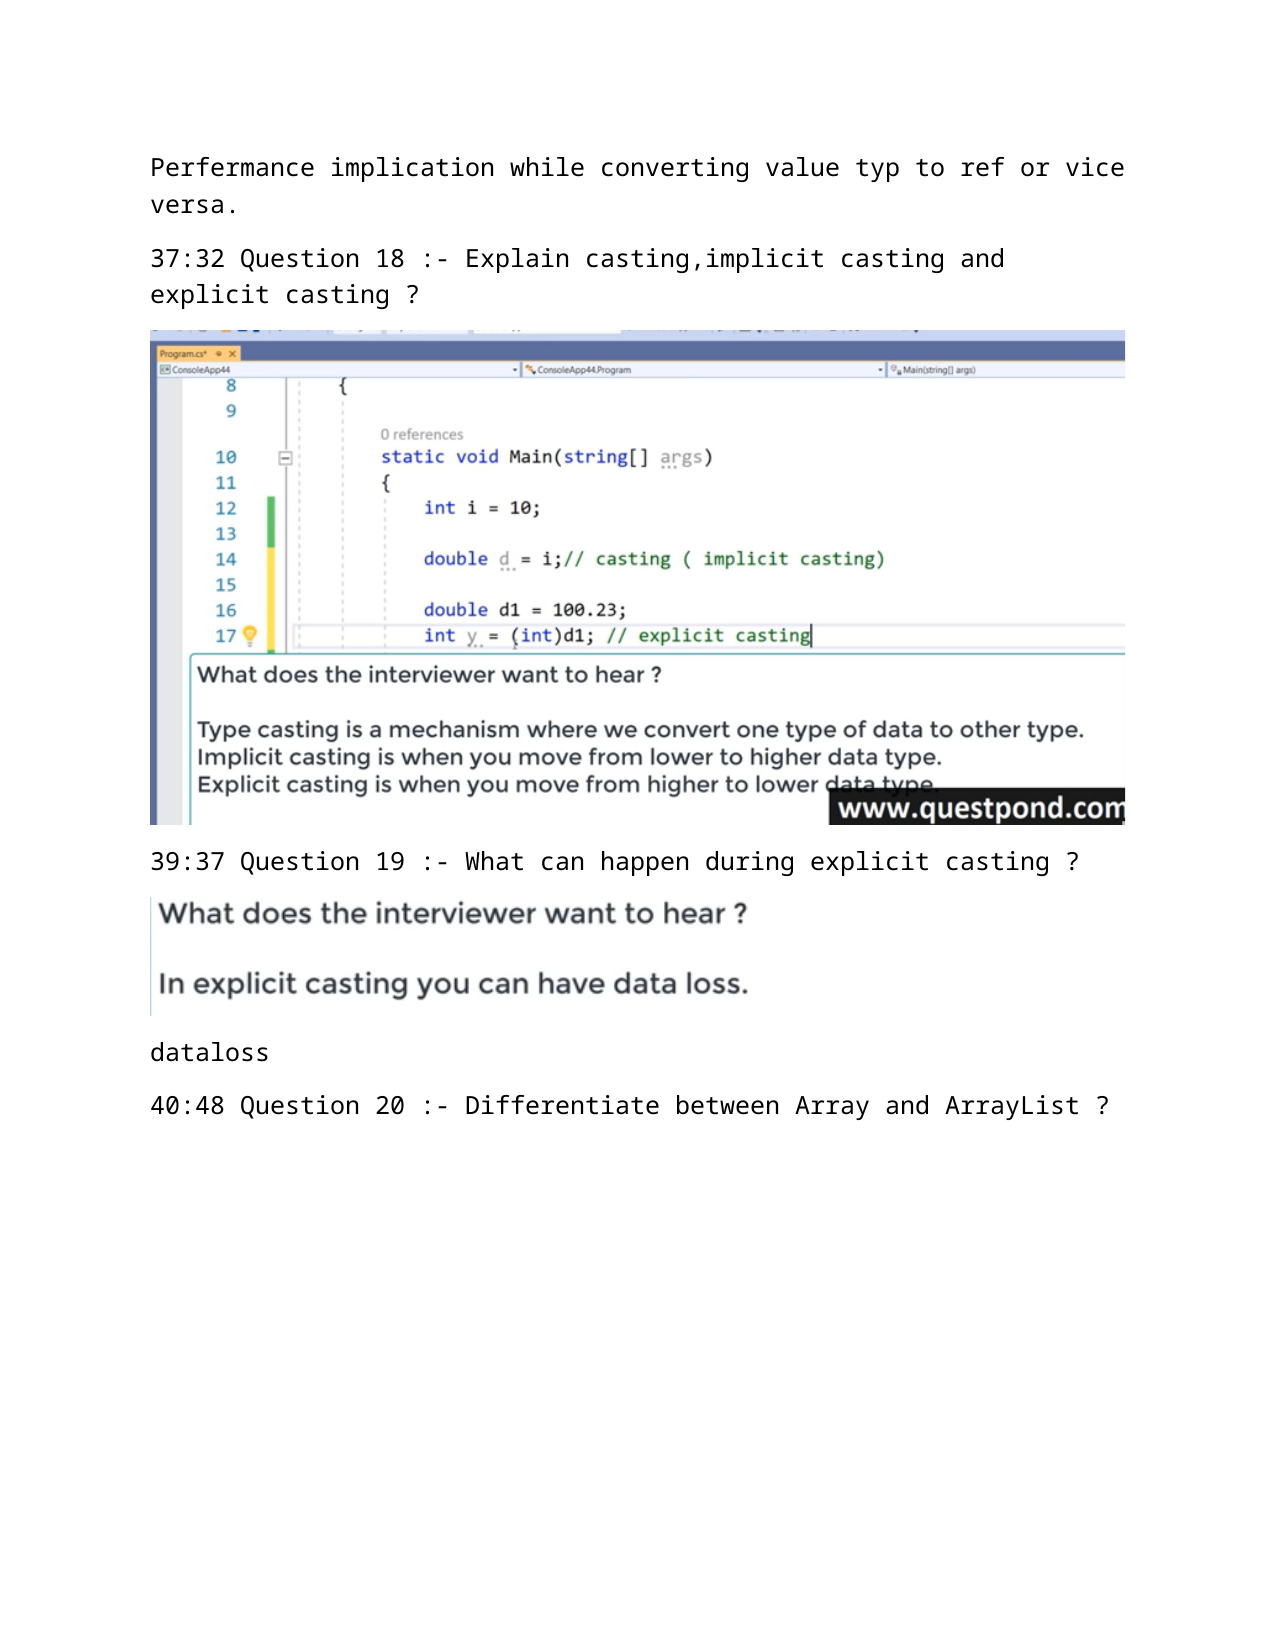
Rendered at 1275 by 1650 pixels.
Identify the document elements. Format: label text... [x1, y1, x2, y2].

picture [150, 330, 1125, 825]
text 39:37 Question 19 :- What can happen during explicit casting ? [150, 843, 1125, 878]
text Perfermance implication while converting value typ to ref or vice versa. [150, 150, 1125, 221]
picture [150, 897, 760, 1016]
text dataloss [150, 1034, 1125, 1069]
text 40:48 Question 20 :- Differentiate between Array and ArrayList ? [150, 1088, 1125, 1122]
text 37:32 Question 18 :- Explain casting,implicit casting and explicit casting ? [150, 240, 1125, 311]
